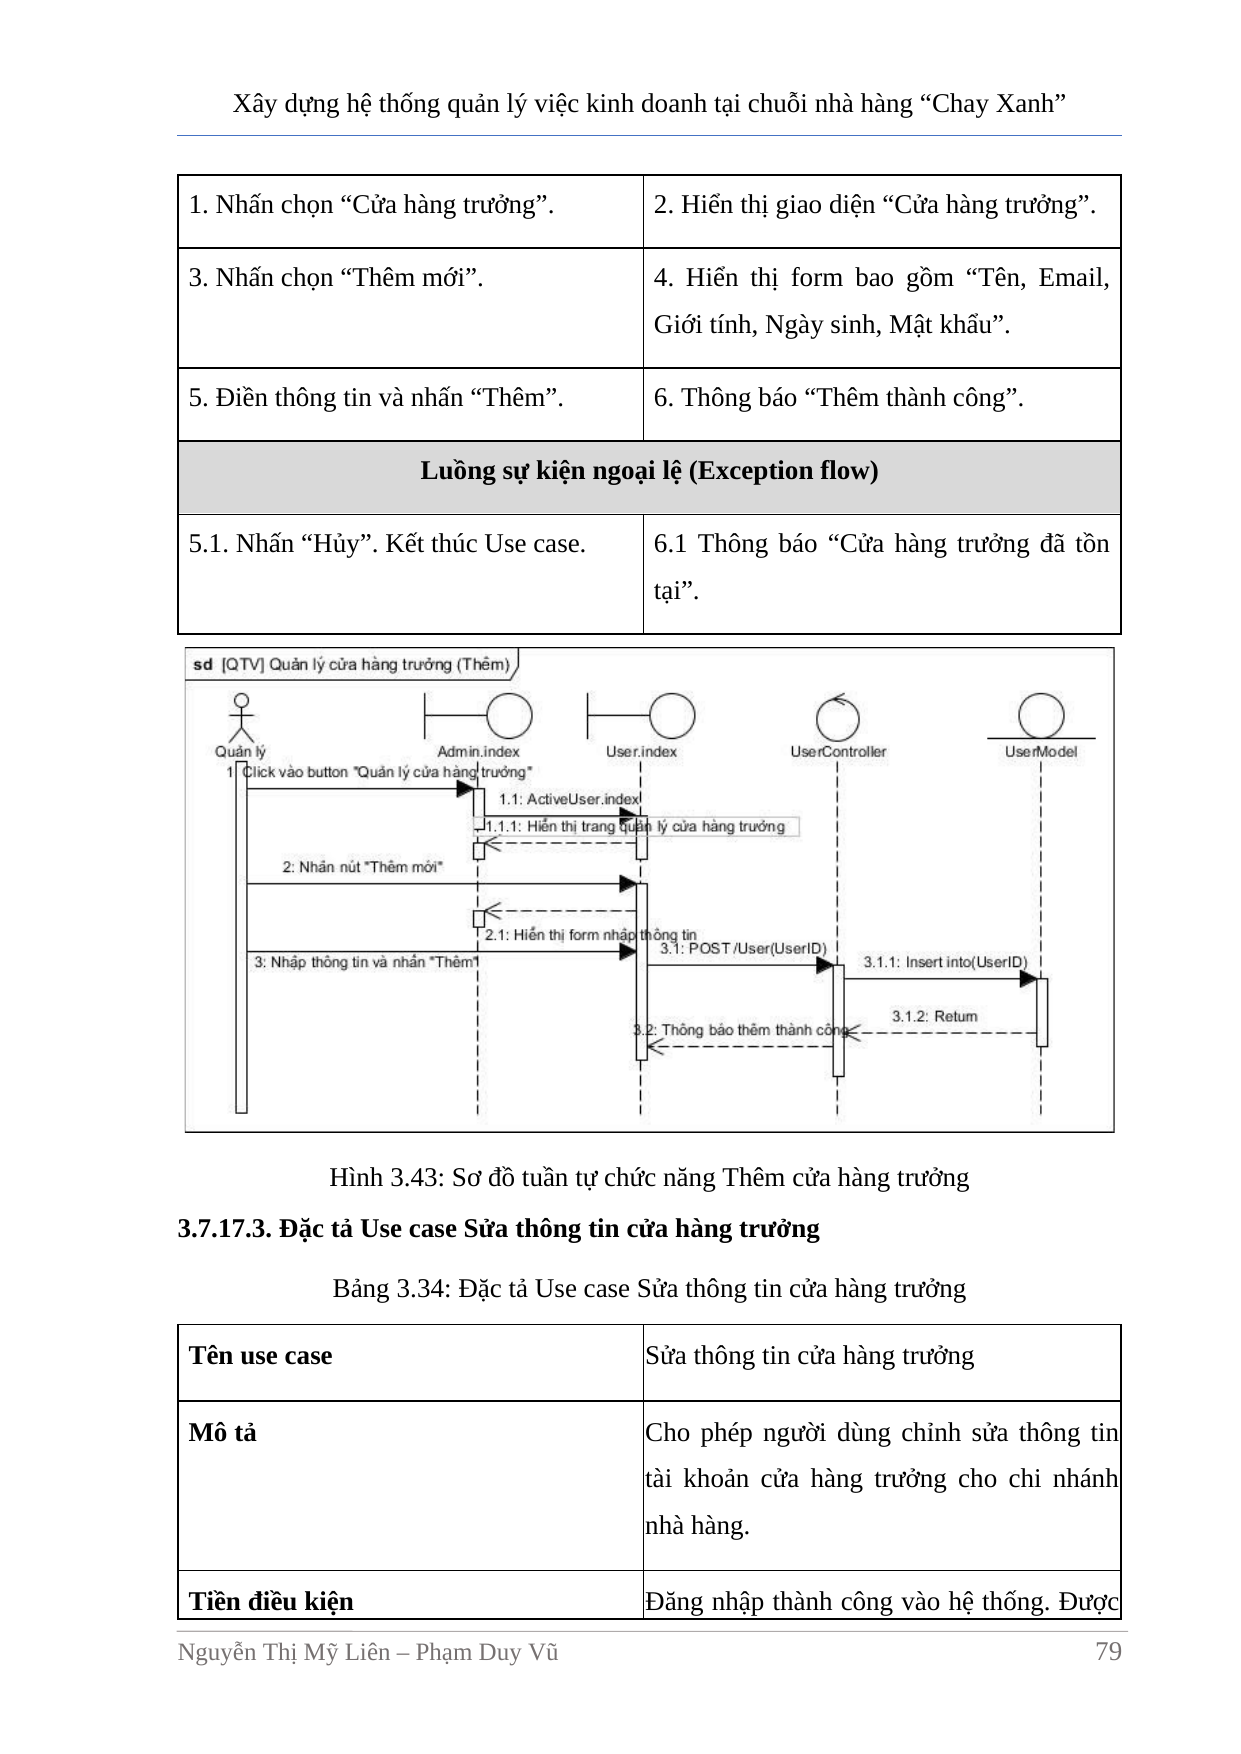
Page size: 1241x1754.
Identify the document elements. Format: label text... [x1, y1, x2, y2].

table_cell Mô tả [179, 1402, 643, 1570]
table_cell 3. Nhấn chọn “Thêm mới”. [179, 249, 643, 367]
table_cell Luồng sự kiện ngoại lệ (Exception flow) [179, 442, 1120, 513]
table_cell 4. Hiển thị form bao gồm “Tên, Email, Giới tính, Ngày sinh, Mật khẩu”. [644, 249, 1120, 367]
table_cell 6. Thông báo “Thêm thành công”. [644, 369, 1120, 440]
table_cell 6.1 Thông báo “Cửa hàng trưởng đã tồn tại”. [644, 515, 1120, 633]
text Đặc tả Use case Sửa thông tin cửa hàng trưởng [177, 1213, 1122, 1244]
table_cell 2. Hiển thị giao diện “Cửa hàng trưởng”. [644, 176, 1120, 247]
table_header Tên use case [179, 1325, 643, 1400]
table_cell Tiền điều kiện [179, 1571, 643, 1618]
table_cell 5.1. Nhấn “Hủy”. Kết thúc Use case. [179, 515, 643, 633]
text Bảng 3.34: Đặc tả Use case Sửa thông tin cửa hàng trưởng [177, 1272, 1122, 1303]
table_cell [644, 1571, 1120, 1618]
table_cell 1. Nhấn chọn “Cửa hàng trưởng”. [179, 176, 643, 247]
picture [184, 647, 1115, 1133]
table_cell Cho phép người dùng chỉnh sửa thông tin tài khoản cửa hàng trưởng cho chi nhánh nhà hàng. [644, 1402, 1120, 1570]
table_cell 5. Điền thông tin và nhấn “Thêm”. [179, 369, 643, 440]
table_header Sửa thông tin cửa hàng trưởng [644, 1325, 1120, 1400]
